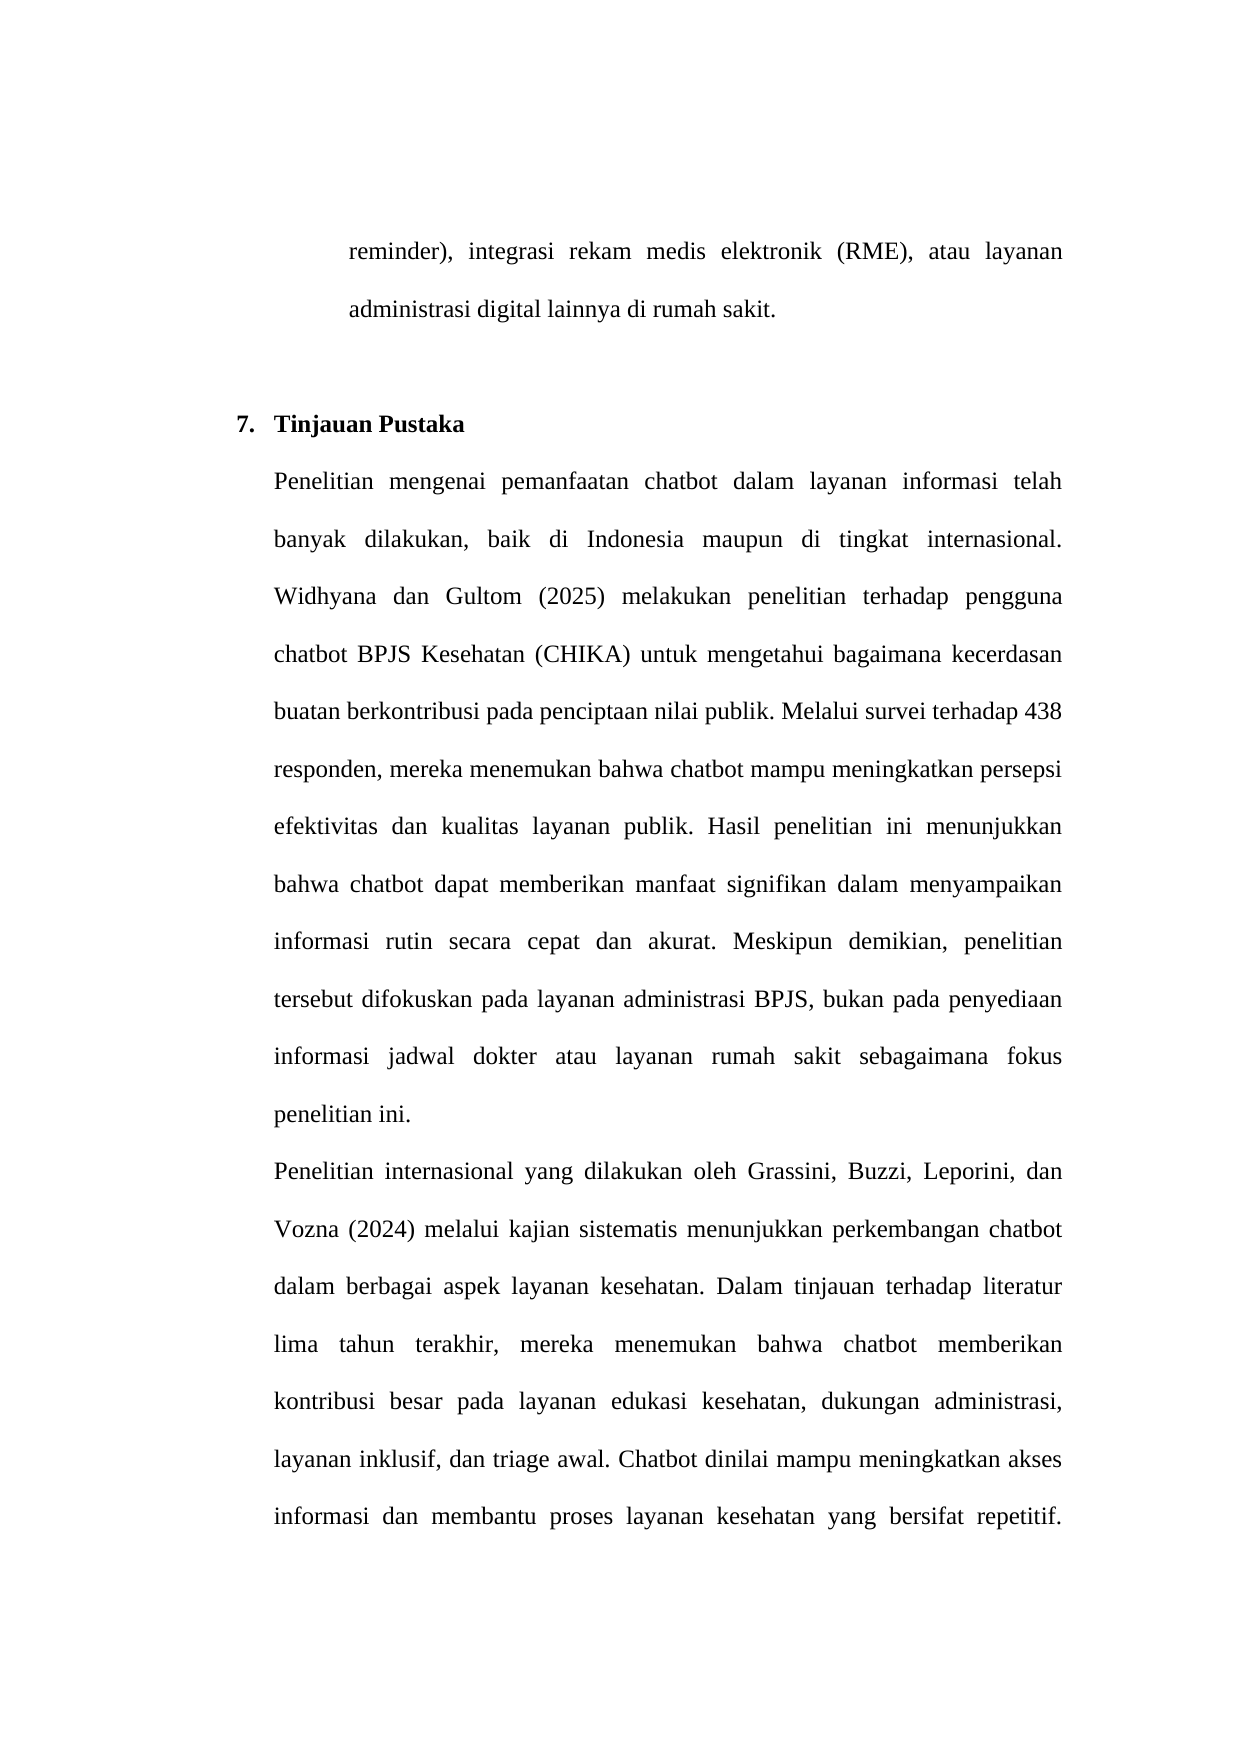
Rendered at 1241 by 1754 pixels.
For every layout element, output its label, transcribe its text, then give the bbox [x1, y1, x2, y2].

text Penelitian mengenai pemanfaatan chatbot dalam layanan informasi telah banyak dilakukan, baik di Indonesia maupun di tingkat internasional. Widhyana dan Gultom (2025) melakukan penelitian terhadap pengguna chatbot BPJS Kesehatan (CHIKA) untuk mengetahui bagaimana kecerdasan buatan berkontribusi pada penciptaan nilai publik. Melalui survei terhadap 438 responden, mereka menemukan bahwa chatbot mampu meningkatkan persepsi efektivitas dan kualitas layanan publik. Hasil penelitian ini menunjukkan bahwa chatbot dapat memberikan manfaat signifikan dalam menyampaikan informasi rutin secara cepat dan akurat. Meskipun demikian, penelitian tersebut difokuskan pada layanan administrasi BPJS, bukan pada penyediaan informasi jadwal dokter atau layanan rumah sakit sebagaimana fokus penelitian ini. [274, 466, 1063, 1127]
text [274, 1156, 1063, 1530]
list Tinjauan Pustaka [236, 409, 1063, 437]
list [311, 236, 1063, 322]
